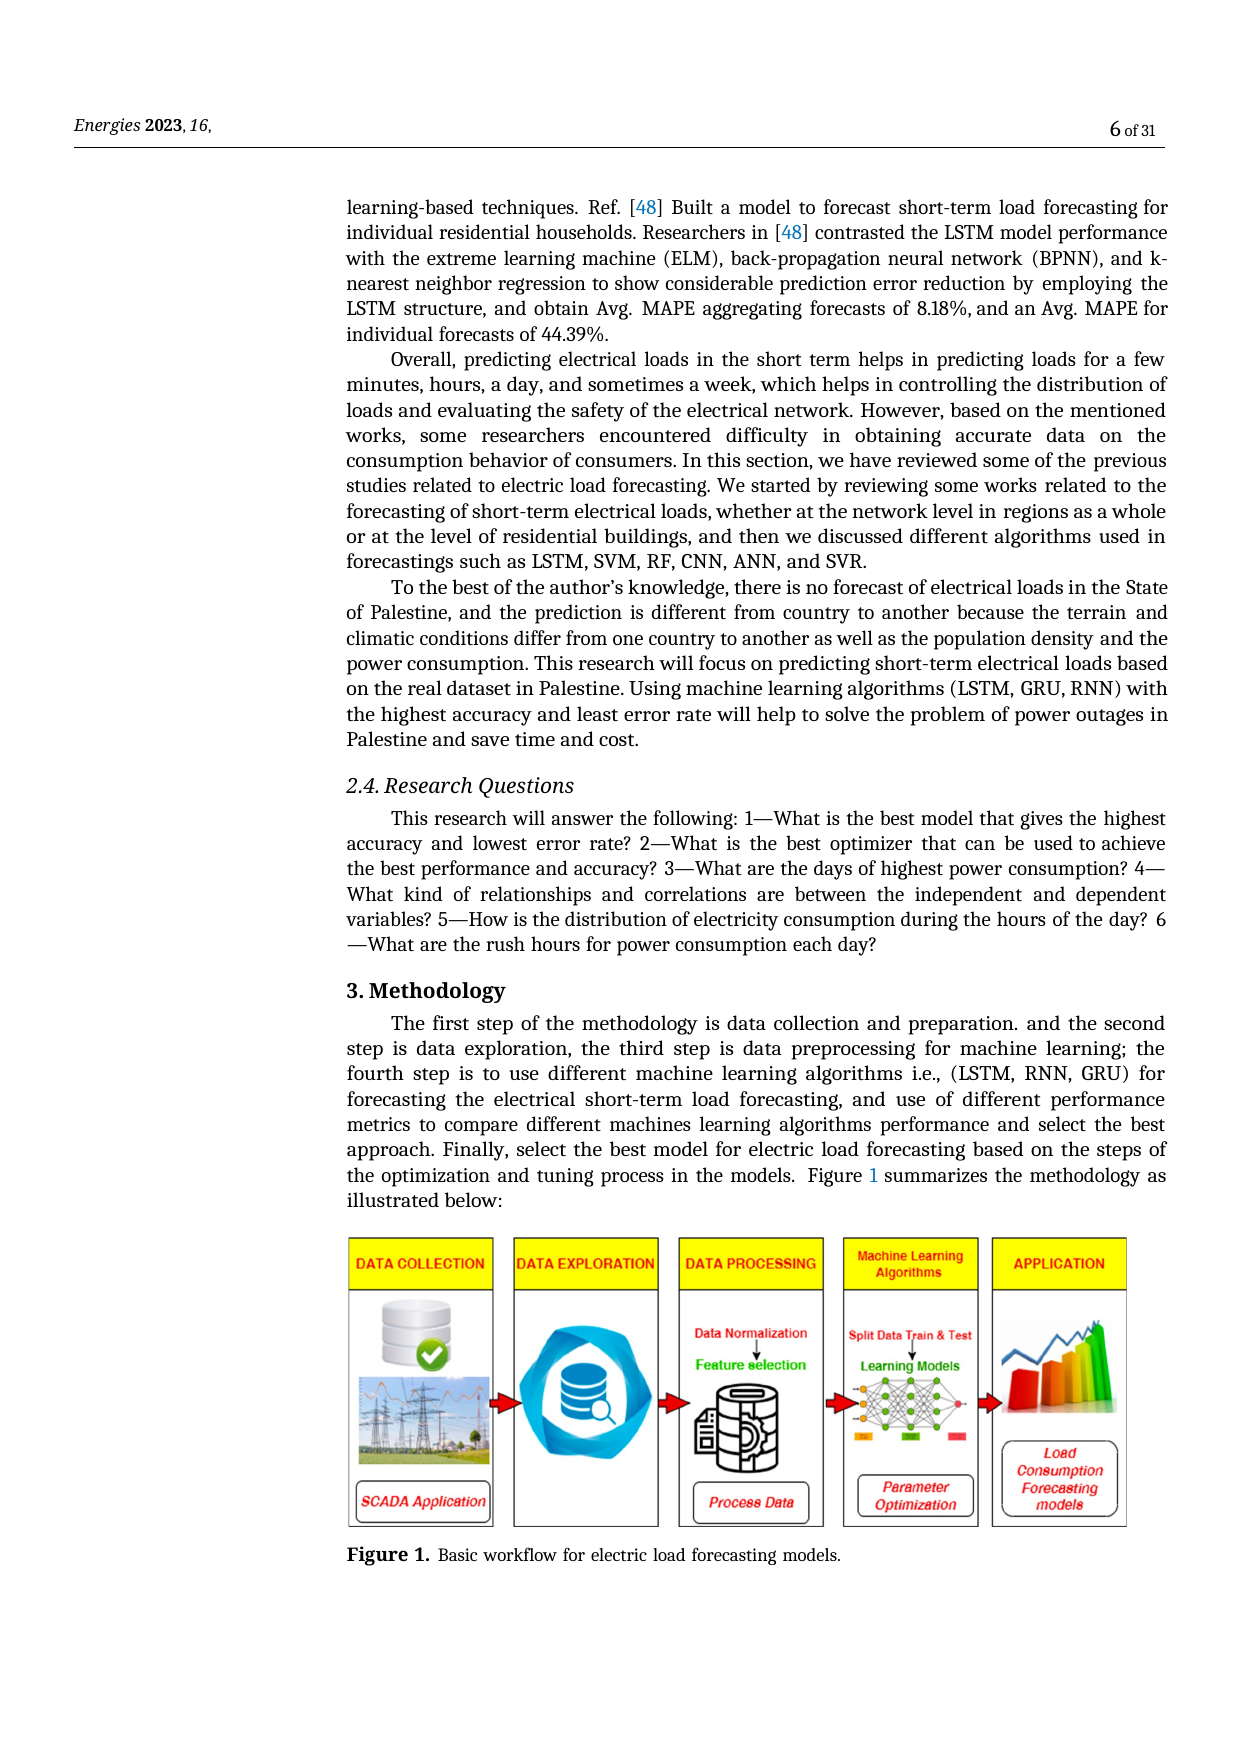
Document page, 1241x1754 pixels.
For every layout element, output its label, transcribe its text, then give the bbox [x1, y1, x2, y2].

text The first step of the methodology is data collection and preparation. and the second step is data exploration, the third step is data preprocessing for machine learning; the fourth step is to use different machine learning algorithms i.e., (LSTM, RNN, GRU) for forecasting the electrical short-term load forecasting, and use of different performance metrics to compare different machines learning algorithms performance and select the best approach. Finally, select the best model for electric load forecasting based on the steps of the optimization and tuning process in the models. Figure 1 summarizes the methodology as illustrated below: [347, 1011, 1166, 1213]
text To the best of the author’s knowledge, there is no forecast of electrical loads in the State of Palestine, and the prediction is different from country to another because the terrain and climatic conditions differ from one country to another as well as the population density and the power consumption. This research will focus on predicting short-term electrical loads based on the real dataset in Palestine. Using machine learning algorithms (LSTM, GRU, RNN) with the highest accuracy and least error rate will help to solve the problem of power outages in Palestine and save time and cost. [346, 576, 1168, 751]
list Research Questions [346, 771, 1192, 800]
picture [348, 1237, 1127, 1527]
text Overall, predicting electrical loads in the short term helps in predicting loads for a few minutes, hours, a day, and sometimes a week, which helps in controlling the distribution of loads and evaluating the safety of the electrical network. However, based on the mentioned works, some researchers encountered difficulty in obtaining accurate data on the consumption behavior of consumers. In this section, we have reviewed some of the previous studies related to electric load forecasting. We started by reviewing some works related to the forecasting of short-term electrical loads, whether at the network level in regions as a whole or at the level of residential buildings, and then we discussed different algorithms used in forecastings such as LSTM, SVM, RF, CNN, ANN, and SVR. [346, 348, 1166, 574]
subtitle Methodology [346, 977, 1192, 1005]
text This research will answer the following: 1—What is the best model that gives the highest accuracy and lowest error rate? 2—What is the best optimizer that can be used to achieve the best performance and accuracy? 3—What are the days of highest power consumption? 4—What kind of relationships and correlations are between the independent and dependent variables? 5—How is the distribution of electricity consumption during the hours of the day? 6—What are the rush hours for power consumption each day? [347, 806, 1166, 957]
text learning-based techniques. Ref. [48] Built a model to forecast short-term load forecasting for individual residential households. Researchers in [48] contrasted the LSTM model performance with the extreme learning machine (ELM), back-propagation neural network (BPNN), and k-nearest neighbor regression to show considerable prediction error reduction by employing the LSTM structure, and obtain Avg. MAPE aggregating forecasts of 8.18%, and an Avg. MAPE for individual forecasts of 44.39%. [346, 196, 1168, 346]
